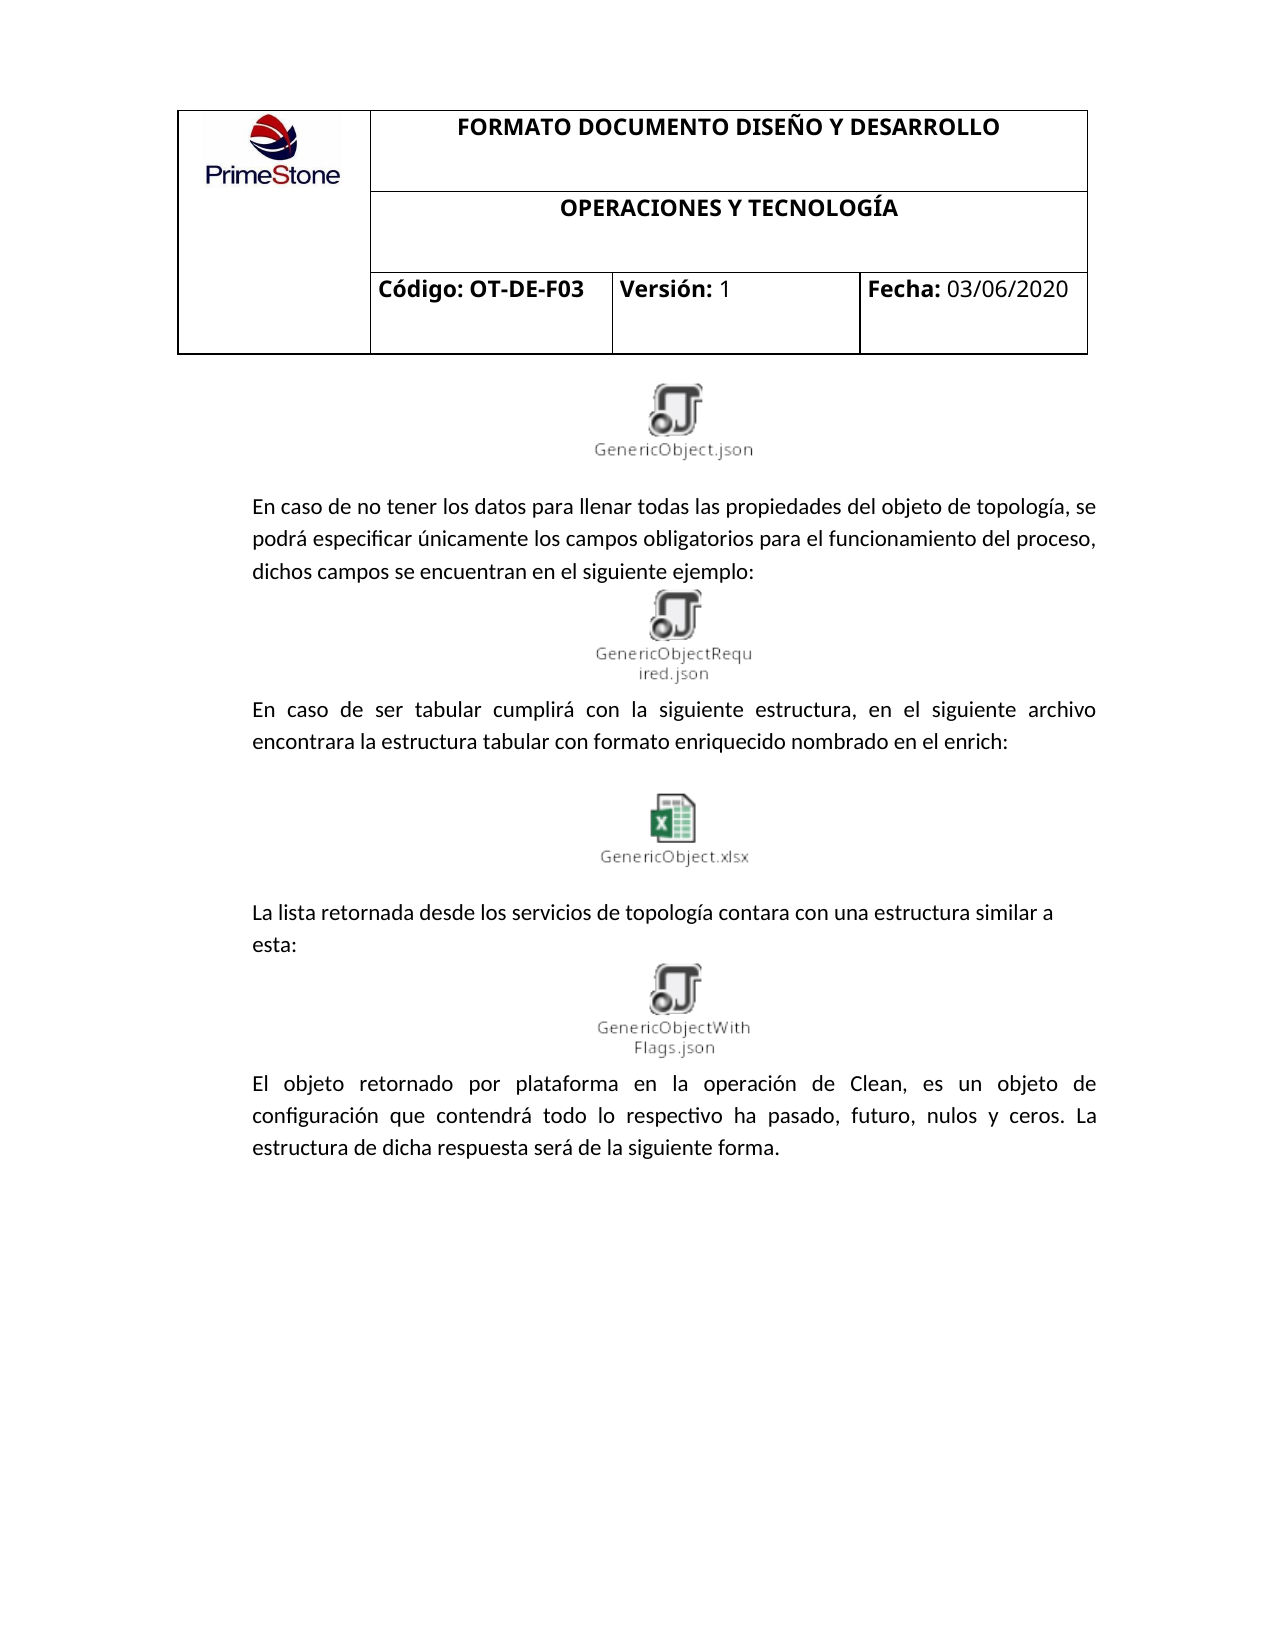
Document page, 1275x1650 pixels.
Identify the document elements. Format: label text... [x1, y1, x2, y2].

text En caso de no tener los datos para llenar todas las propiedades del objeto de topología, se podrá especificar únicamente los campos obligatorios para el funcionamiento del proceso, dichos campos se encuentran en el siguiente ejemplo: [252, 492, 1098, 585]
text La lista retornada desde los servicios de topología contara con una estructura similar a esta: [252, 898, 1098, 958]
picture [202, 111, 343, 188]
text El objeto retornado por plataforma en la operación de Clean, es un objeto de configuración que contendrá todo lo respectivo ha pasado, futuro, nulos y ceros. La estructura de dicha respuesta será de la siguiente forma. [252, 1069, 1098, 1161]
text En caso de ser tabular cumplirá con la siguiente estructura, en el siguiente archivo encontrara la estructura tabular con formato enriquecido nombrado en el enrich: [252, 695, 1098, 755]
